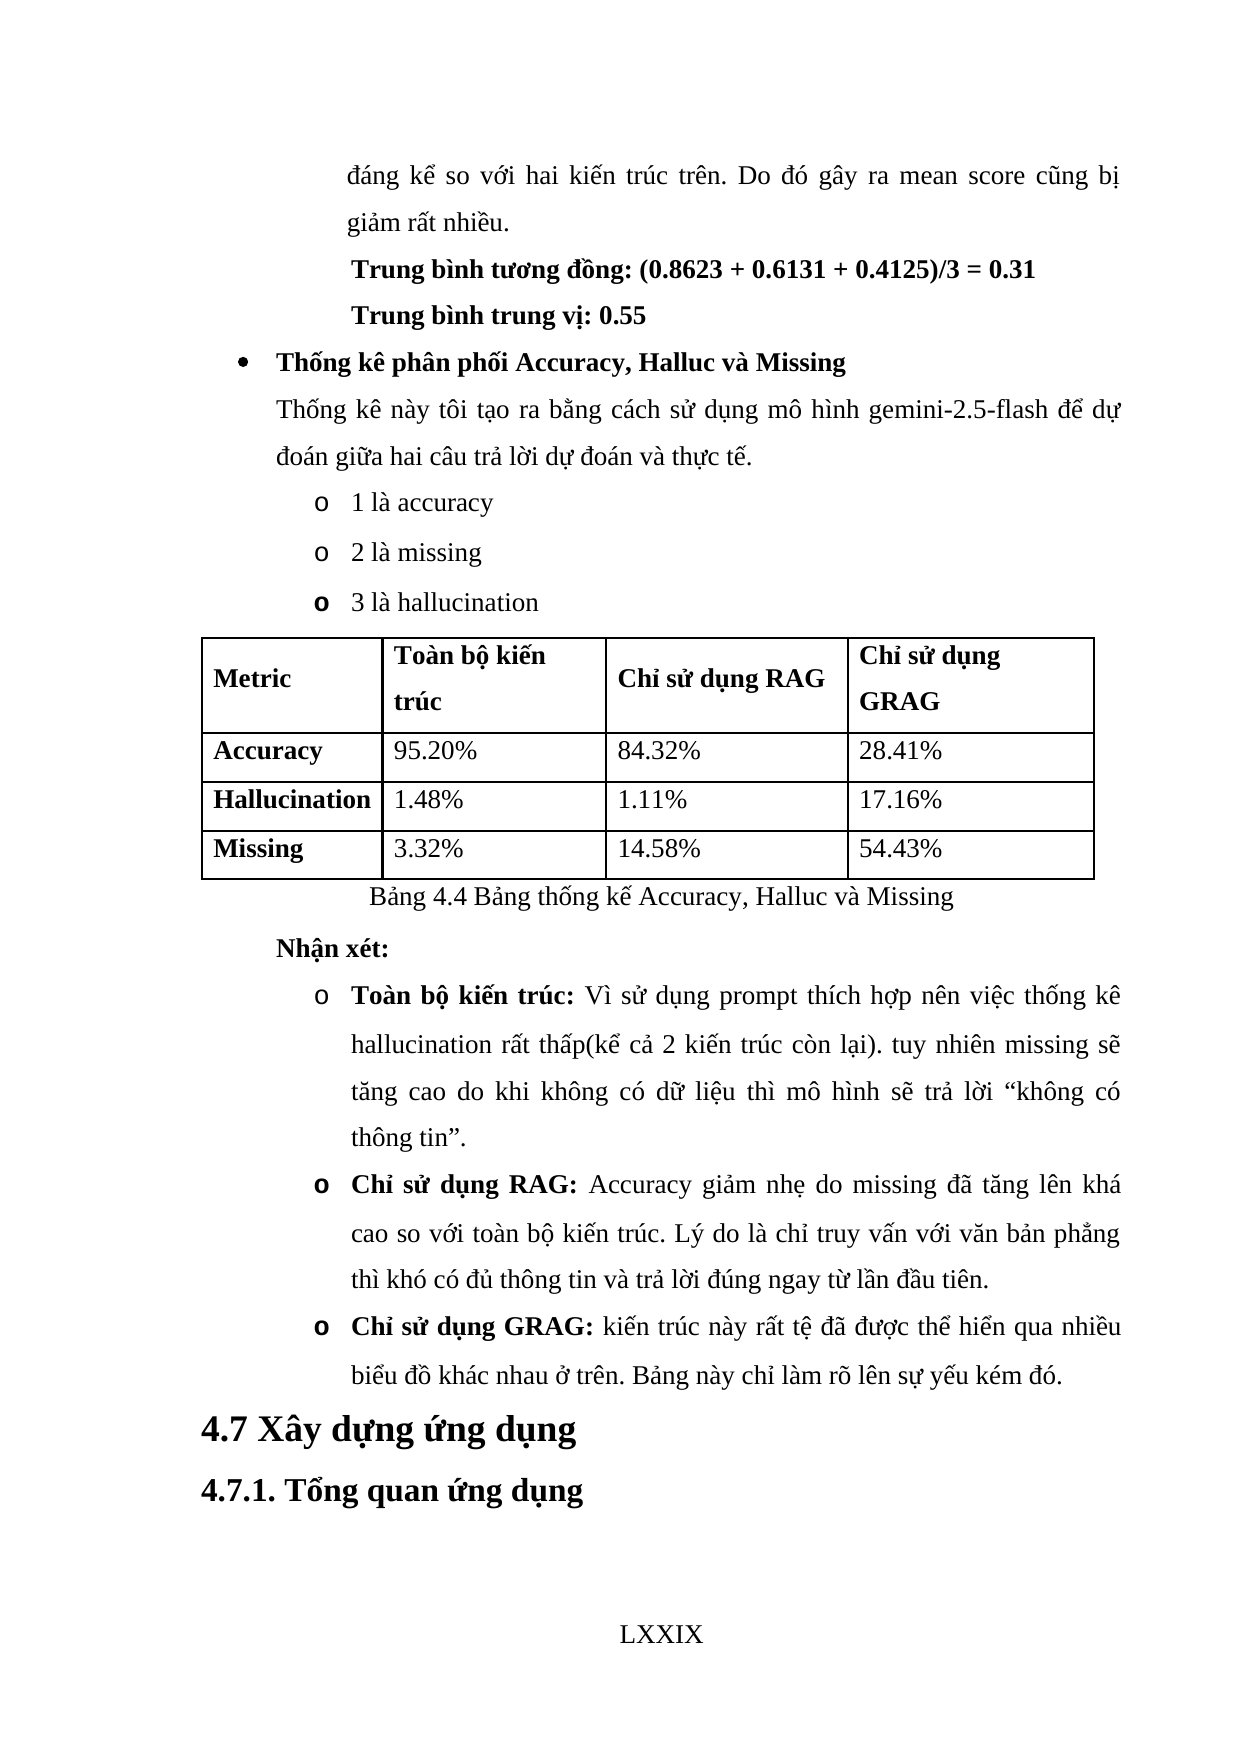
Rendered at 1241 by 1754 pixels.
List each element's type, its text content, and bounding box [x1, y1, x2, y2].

table_cell 17.16% [849, 783, 1093, 829]
table_header Chỉ sử dụng RAG [607, 639, 847, 732]
subtitle Tổng quan ứng dụng [201, 1471, 1122, 1509]
list Thống kê phân phối Accuracy, Halluc và Missing [238, 346, 1122, 377]
table_cell 95.20% [384, 734, 605, 781]
list 1 là accuracy [313, 486, 1122, 520]
list Trung bình tương đồng: (0.8623 + 0.6131 + 0.4125)/3 = 0.31 [351, 253, 1122, 284]
list Thống kê này tôi tạo ra bằng cách sử dụng mô hình gemini-2.5-flash để dự đoán giữa hai câu trả lời dự đoán và thực tế. [276, 393, 1122, 471]
table_header Metric [203, 639, 381, 732]
table_cell 3.32% [384, 832, 605, 878]
table_header Chỉ sử dụng GRAG [849, 639, 1093, 732]
table_cell 1.48% [384, 783, 605, 829]
table_header Toàn bộ kiến trúc [384, 639, 605, 732]
table_cell 14.58% [607, 832, 847, 878]
table_cell 84.32% [607, 734, 847, 781]
text Bảng . Bảng thống kế Accuracy, Halluc và Missing [201, 880, 1122, 912]
table_cell 1.11% [607, 783, 847, 829]
table_cell 28.41% [849, 734, 1093, 781]
table_cell Hallucination [203, 783, 381, 829]
list 3 là hallucination [313, 587, 1122, 620]
table_cell Missing [203, 832, 381, 878]
list Trung bình trung vị: 0.55 [351, 299, 1122, 331]
list Chỉ sử dụng GRAG: kiến trúc này rất tệ đã được thể hiển qua nhiều biểu đồ khác nhau ở trên. Bảng này chỉ làm rõ lên sự yếu kém đó. [313, 1310, 1122, 1390]
table_cell 54.43% [849, 832, 1093, 878]
list 2 là missing [313, 536, 1122, 570]
table_cell Accuracy [203, 734, 381, 781]
subtitle Xây dựng ứng dụng [201, 1406, 1122, 1449]
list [309, 159, 1122, 237]
list Chỉ sử dụng RAG: Accuracy giảm nhẹ do missing đã tăng lên khá cao so với toàn bộ kiến trúc. Lý do là chỉ truy vấn với văn bản phẳng thì khó có đủ thông tin và trả lời đúng ngay từ lần đầu tiên. [313, 1168, 1122, 1295]
list Toàn bộ kiến trúc: Vì sử dụng prompt thích hợp nên việc thống kê hallucination rất thấp(kể cả 2 kiến trúc còn lại). tuy nhiên missing sẽ tăng cao do khi không có dữ liệu thì mô hình sẽ trả lời “không có thông tin”. [313, 979, 1122, 1152]
list Nhận xét: [276, 932, 1122, 963]
